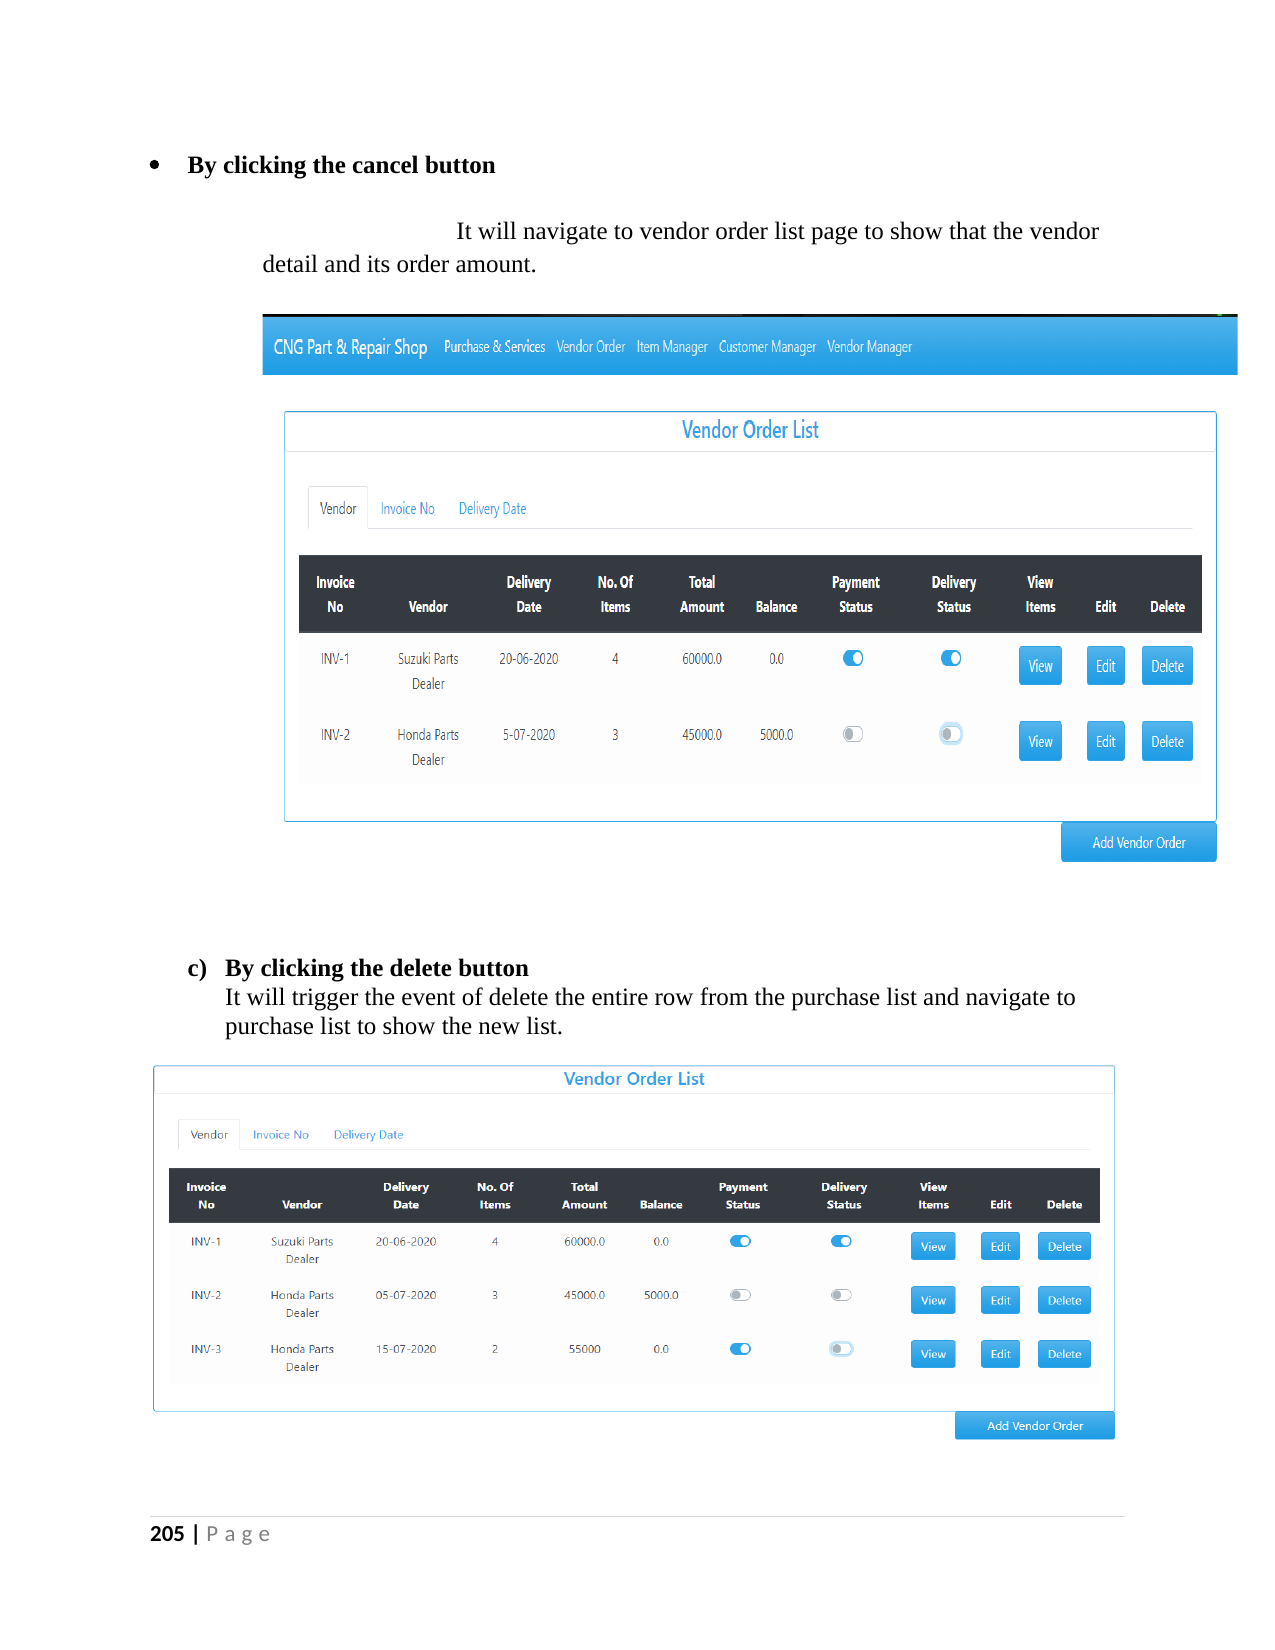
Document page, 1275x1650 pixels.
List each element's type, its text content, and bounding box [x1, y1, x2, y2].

list It will trigger the event of delete the entire row from the purchase list and navigate to purchase list to show the new list. [225, 982, 1125, 1039]
list By clicking the cancel button [150, 150, 1125, 179]
picture [150, 1060, 1125, 1445]
picture [262, 314, 1238, 917]
list By clicking the delete button [187, 953, 1125, 982]
list It will navigate to vendor order list page to show that the vendor detail and its order amount. [262, 216, 1125, 278]
